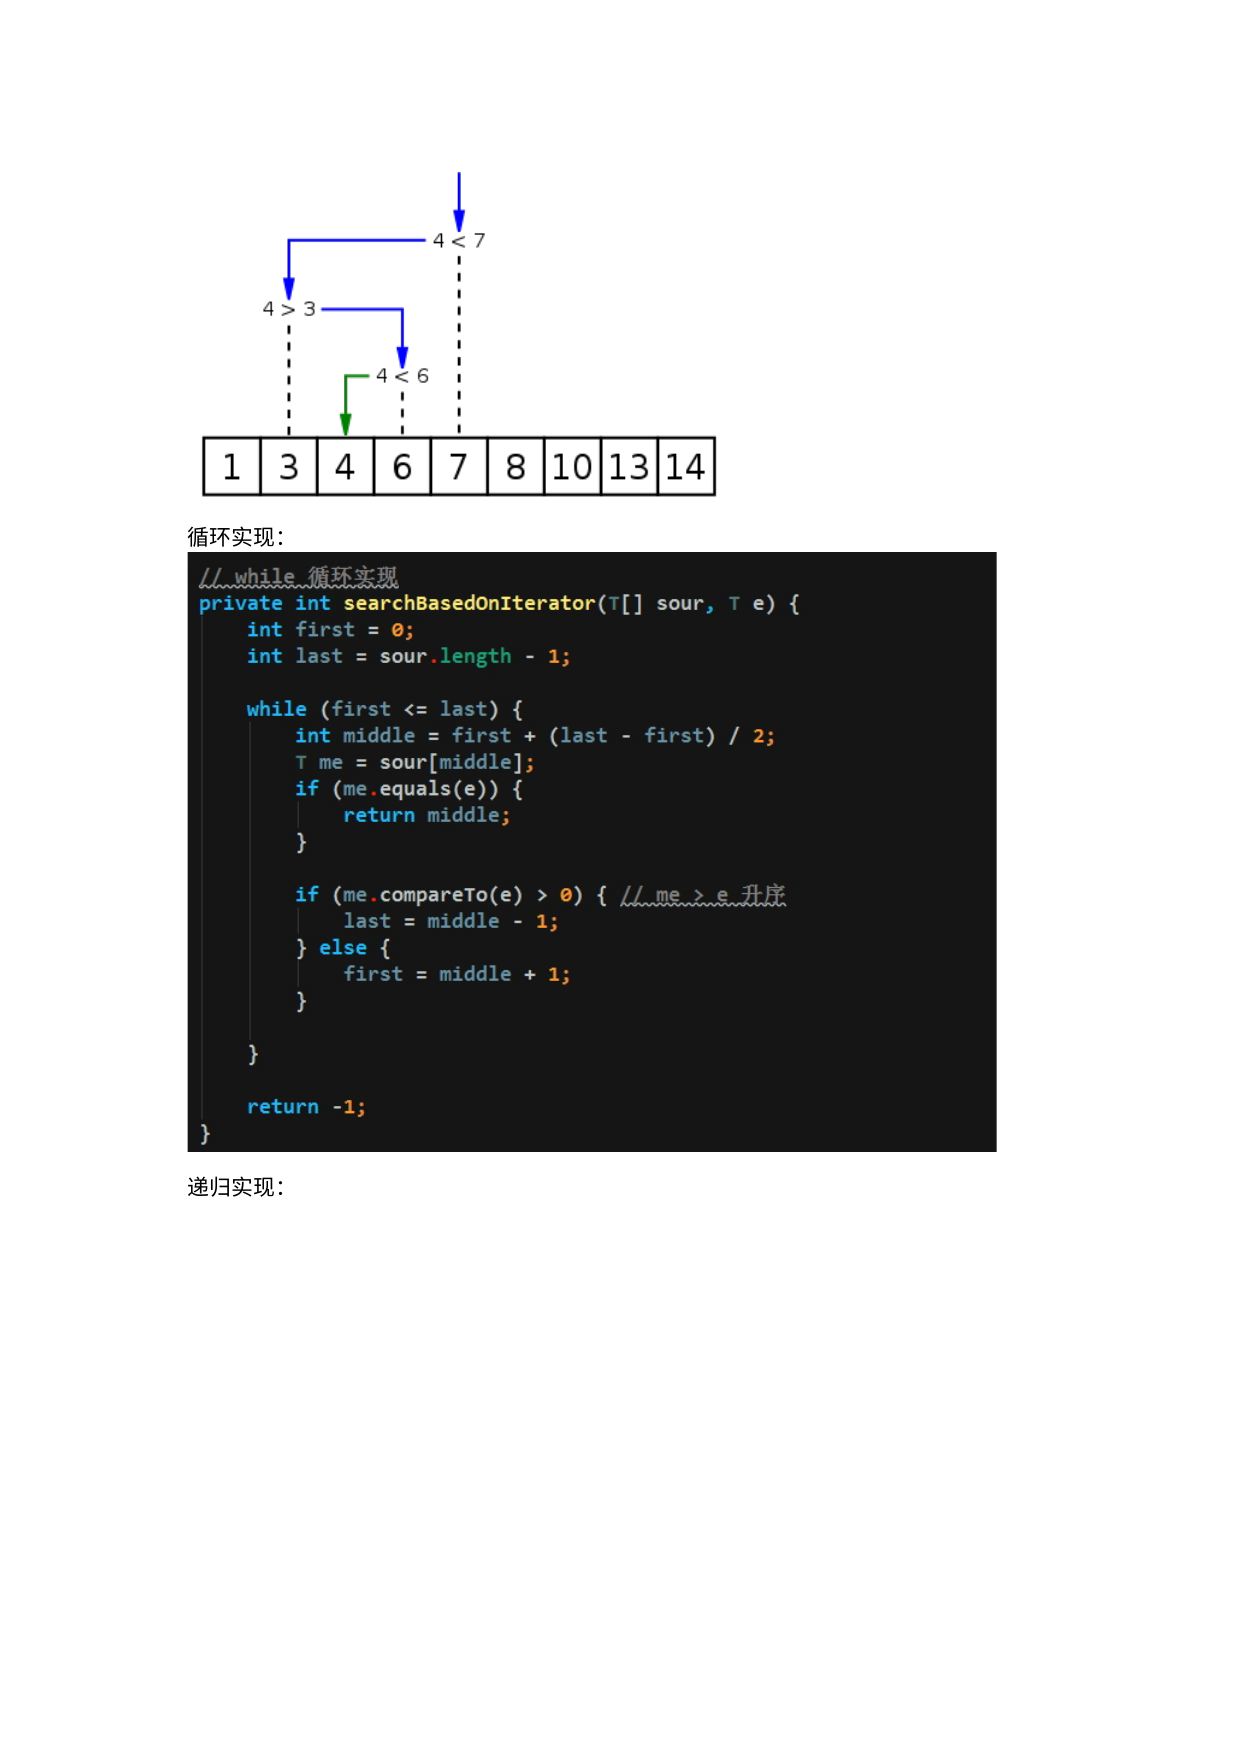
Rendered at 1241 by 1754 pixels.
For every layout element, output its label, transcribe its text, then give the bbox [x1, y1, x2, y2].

text 循环实现： [187, 519, 1053, 552]
text 递归实现： [187, 1169, 1053, 1202]
picture [187, 552, 997, 1152]
picture [187, 162, 729, 508]
